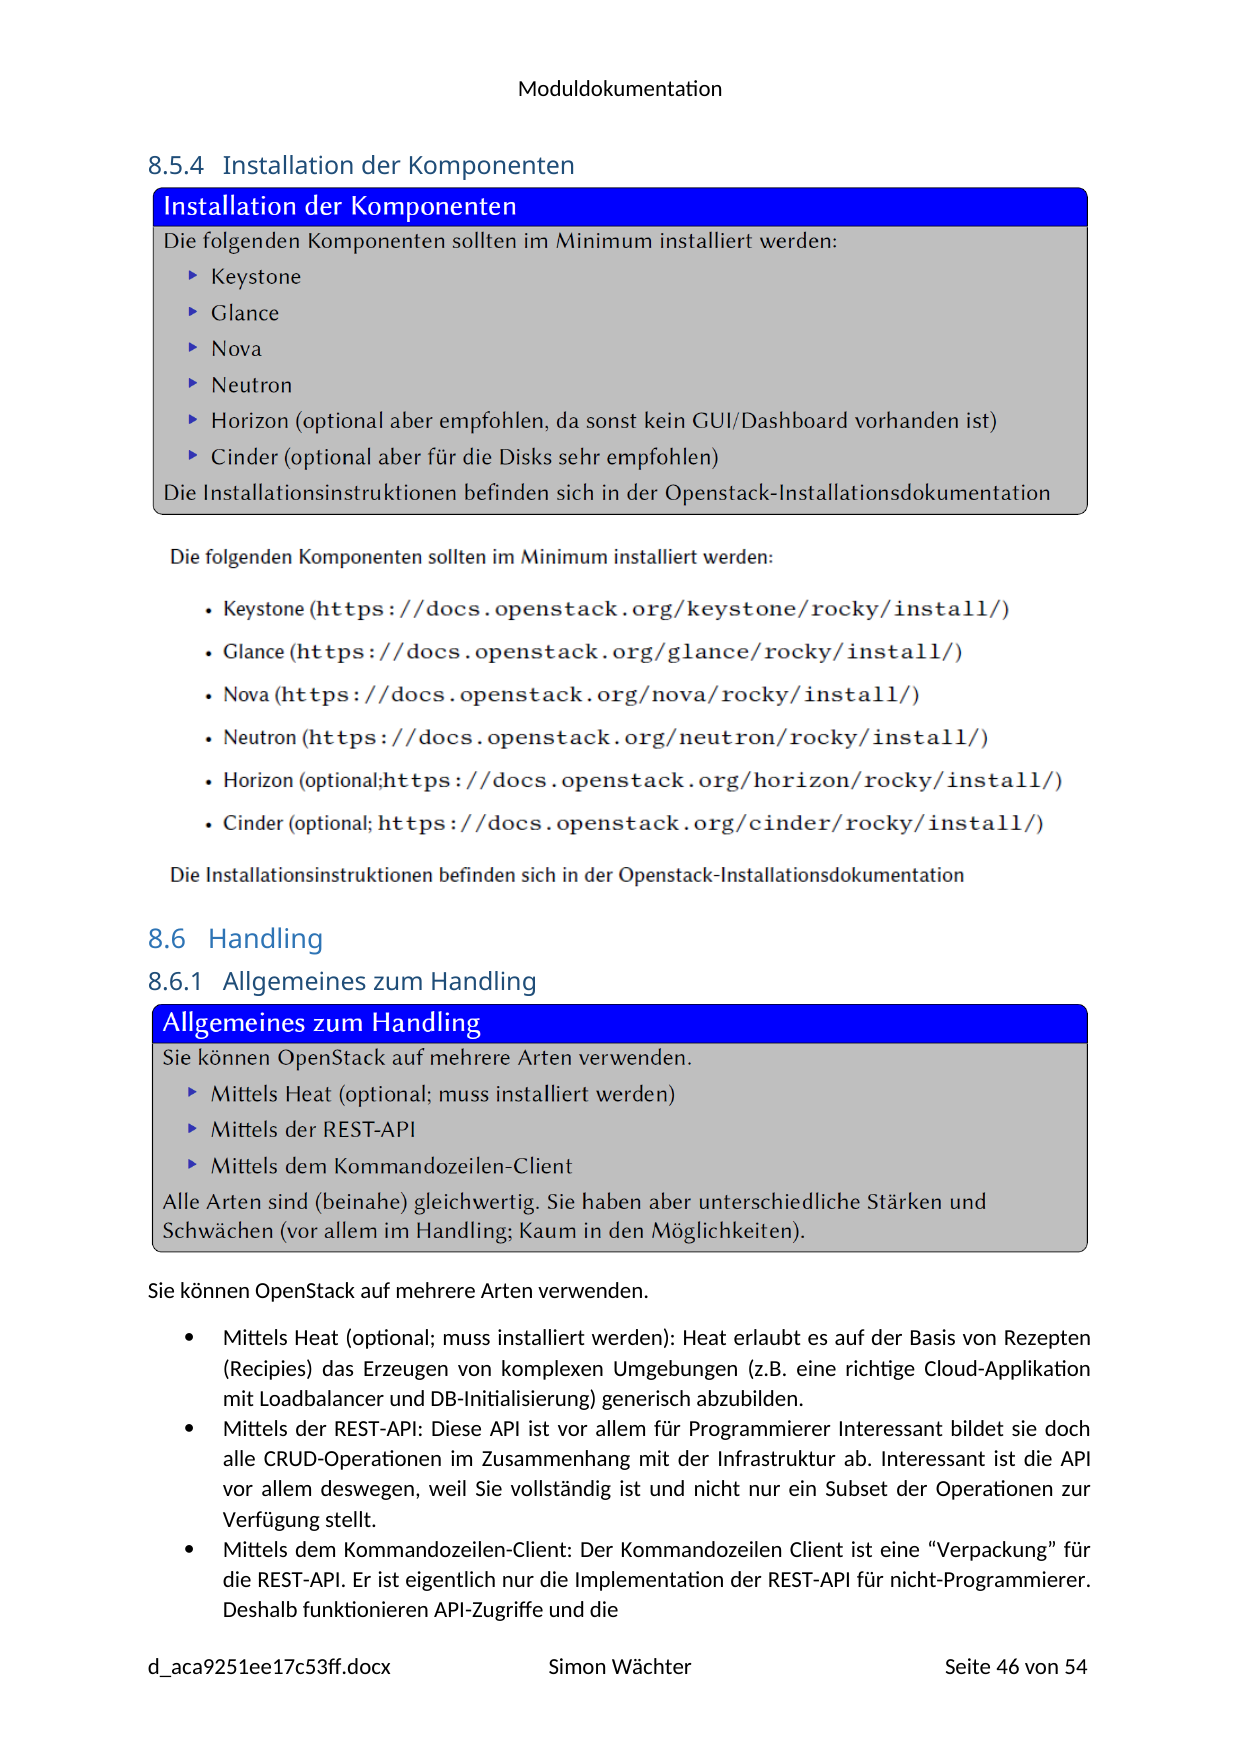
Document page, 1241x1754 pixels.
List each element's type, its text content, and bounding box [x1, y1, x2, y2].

list Mittels dem Kommandozeilen-Client: Der Kommandozeilen Client ist eine “Verpackung” für die REST-API. Er ist eigentlich nur die Implementation der REST-API für nicht-Programmierer. Deshalb funktionieren API-Zugriffe und die [185, 1535, 1093, 1623]
subtitle Installation der Komponenten [148, 148, 1093, 182]
list Mittels Heat (optional; muss installiert werden): Heat erlaubt es auf der Basis von Rezepten (Recipies) das Erzeugen von komplexen Umgebungen (z.B. eine richtige Cloud-Applikation mit Loadbalancer und DB-Initialisierung) generisch abzubilden. [185, 1323, 1093, 1412]
list Mittels der REST-API: Diese API ist vor allem für Programmierer Interessant bildet sie doch alle CRUD-Operationen im Zusammenhang mit der Infrastruktur ab. Interessant ist die API vor allem deswegen, weil Sie vollständig ist und nicht nur ein Subset der Operationen zur Verfügung stellt. [185, 1414, 1093, 1533]
text Sie können OpenStack auf mehrere Arten verwenden. [148, 1277, 1093, 1305]
picture [147, 540, 1093, 901]
subtitle Allgemeines zum Handling [148, 964, 1093, 998]
subtitle Handling [148, 920, 1093, 957]
picture [147, 184, 1093, 522]
picture [147, 1000, 1093, 1258]
